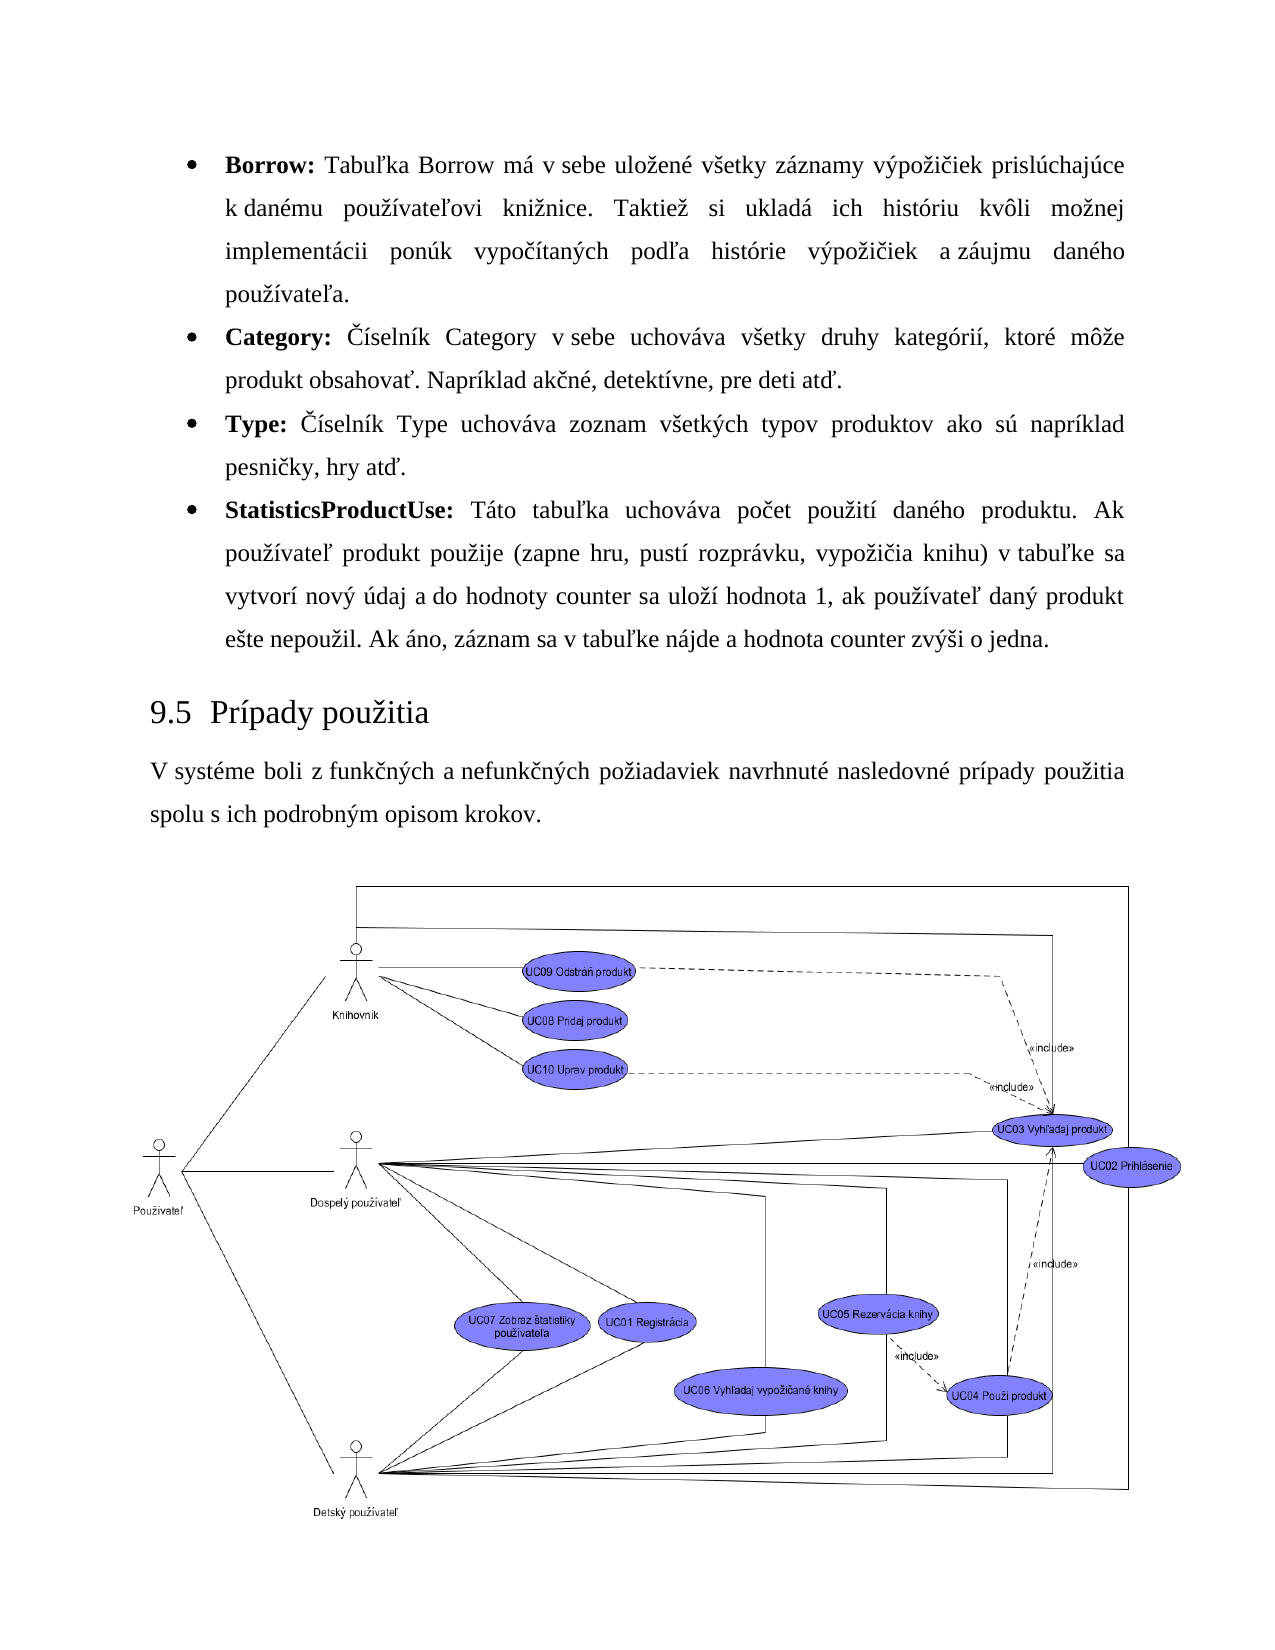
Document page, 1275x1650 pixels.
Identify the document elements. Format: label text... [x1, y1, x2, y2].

list Type: Číselník Type uchováva zoznam všetkých typov produktov ako sú napríklad pesničky, hry atď. [187, 409, 1125, 481]
list Borrow: Tabuľka Borrow má v sebe uložené všetky záznamy výpožičiek prislúchajúce k danému používateľovi knižnice. Taktiež si ukladá ich históriu kvôli možnej implementácii ponúk vypočítaných podľa histórie výpožičiek a záujmu daného používateľa. [187, 150, 1125, 308]
picture [113, 853, 1196, 1546]
subtitle Prípady použitia [150, 692, 1125, 731]
text V systéme boli z funkčných a nefunkčných požiadaviek navrhnuté nasledovné prípady použitia spolu s ich podrobným opisom krokov. [150, 756, 1125, 828]
list Category: Číselník Category v sebe uchováva všetky druhy kategórií, ktoré môže produkt obsahovať. Napríklad akčné, detektívne, pre deti atď. [187, 322, 1125, 394]
list StatisticsProductUse: Táto tabuľka uchováva počet použití daného produktu. Ak používateľ produkt použije (zapne hru, pustí rozprávku, vypožičia knihu) v tabuľke sa vytvorí nový údaj a do hodnoty counter sa uloží hodnota 1, ak používateľ daný produkt ešte nepoužil. Ak áno, záznam sa v tabuľke nájde a hodnota counter zvýši o jedna. [187, 495, 1125, 653]
